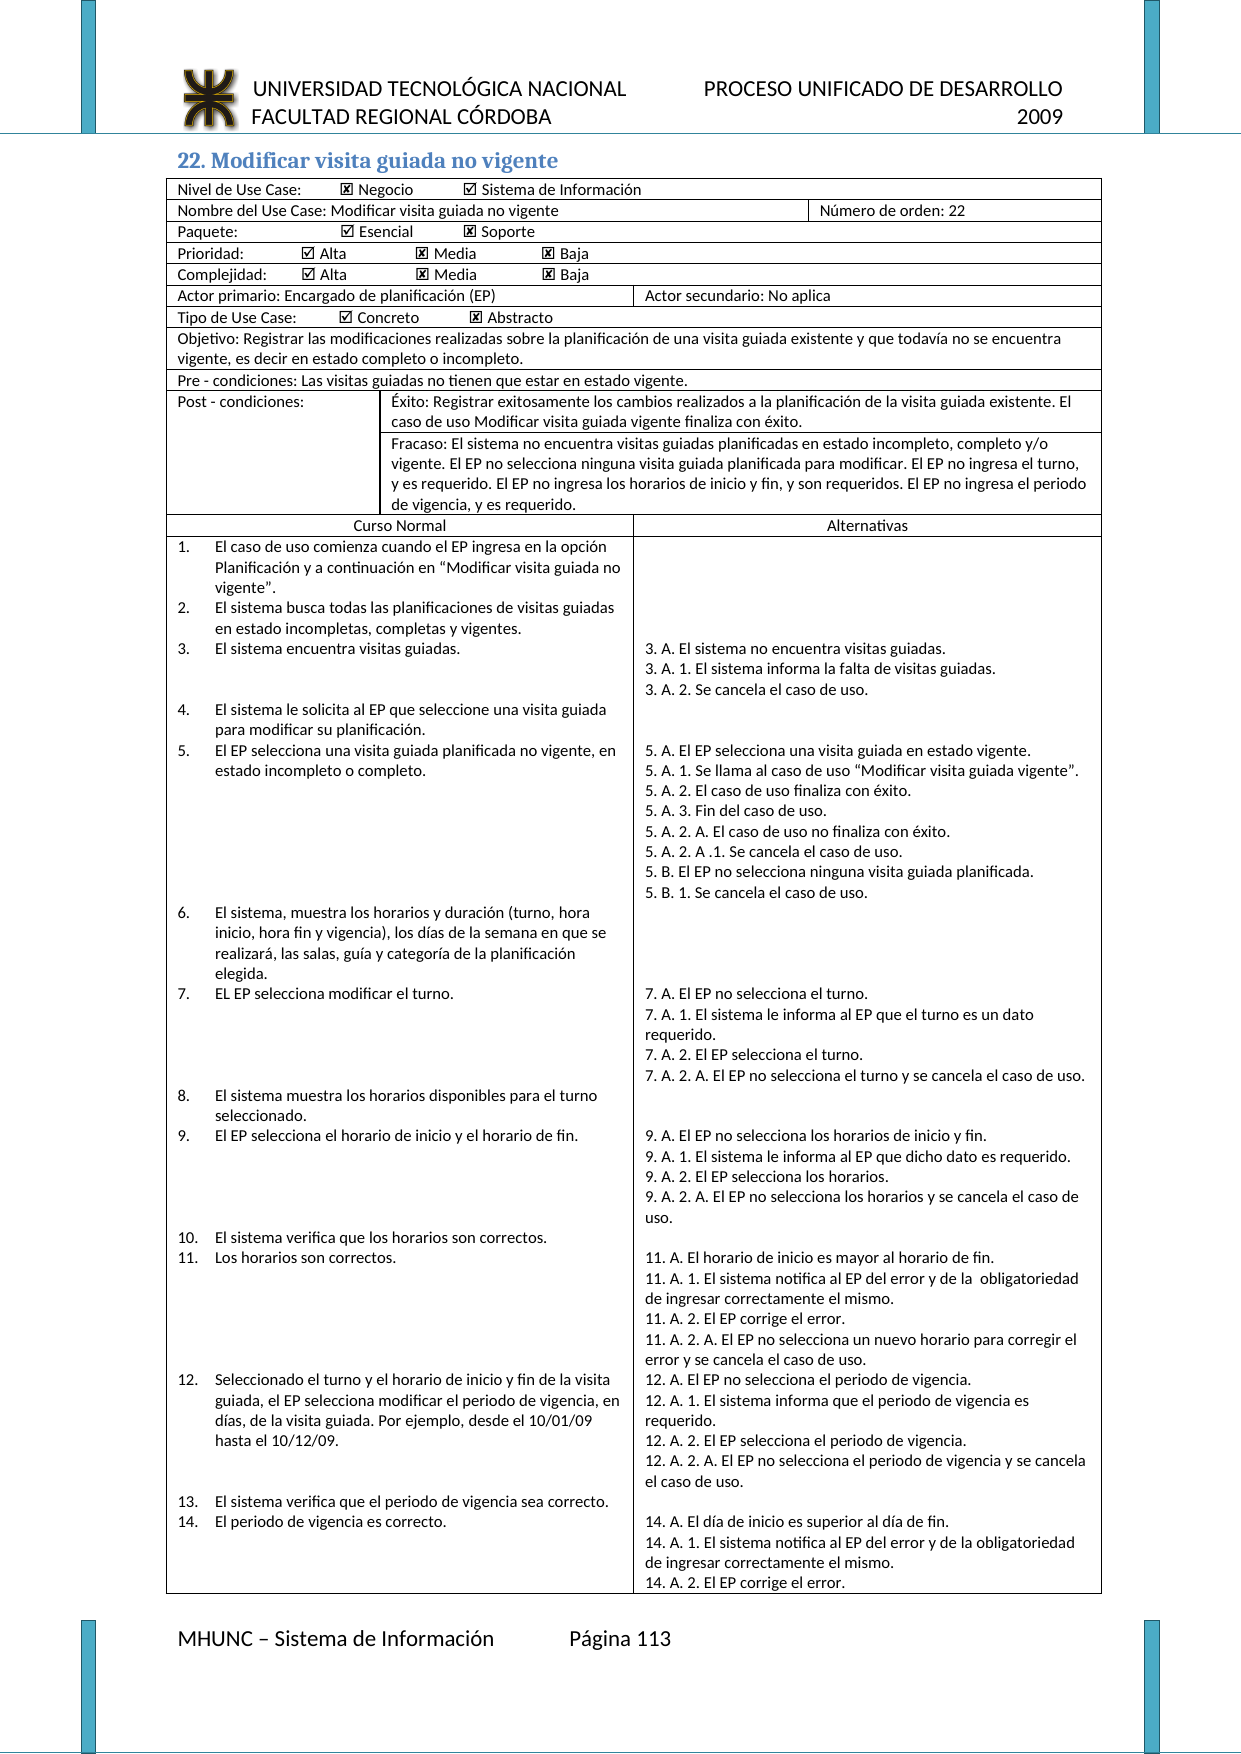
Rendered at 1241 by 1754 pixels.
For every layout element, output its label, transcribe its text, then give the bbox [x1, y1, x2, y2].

table_cell Paquete: Esencial Soporte [167, 222, 1101, 242]
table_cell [167, 537, 633, 1593]
table_cell Prioridad: Alta Media Baja [167, 243, 1101, 263]
table_cell Pre - condiciones: Las visitas guiadas no tienen que estar en estado vigente. [167, 370, 1101, 390]
table_cell Actor primario: Encargado de planificación (EP) [167, 286, 633, 306]
table_cell Éxito: Registrar exitosamente los cambios realizados a la planificación de la visita guiada existente. El caso de uso Modificar visita guiada vigente finaliza con éxito. [381, 391, 1101, 432]
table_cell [634, 537, 1101, 1593]
subtitle 22. Modificar visita guiada no vigente [177, 148, 1063, 174]
table_cell Tipo de Use Case: Concreto Abstracto [167, 307, 1101, 327]
table_cell Post - condiciones: [167, 391, 379, 514]
table_cell Fracaso: El sistema no encuentra visitas guiadas planificadas en estado incompleto, completo y/o vigente. El EP no selecciona ninguna visita guiada planificada para modificar. El EP no ingresa el turno, y es requerido. El EP no ingresa los horarios de inicio y fin, y son requeridos. El EP no ingresa el periodo de vigencia, y es requerido. [381, 433, 1101, 514]
table_cell Alternativas [634, 515, 1101, 536]
table_cell Actor secundario: No aplica [634, 286, 1101, 306]
table_cell Complejidad: Alta Media Baja [167, 264, 1101, 284]
table_header Nivel de Use Case: Negocio Sistema de Información [167, 179, 1101, 199]
table_cell Número de orden: 22 [809, 200, 1101, 221]
picture [182, 68, 239, 132]
table_cell Objetivo: Registrar las modificaciones realizadas sobre la planificación de una visita guiada existente y que todavía no se encuentra vigente, es decir en estado completo o incompleto. [167, 328, 1101, 369]
table_cell Nombre del Use Case: Modificar visita guiada no vigente [167, 200, 808, 221]
table_cell Curso Normal [167, 515, 633, 536]
